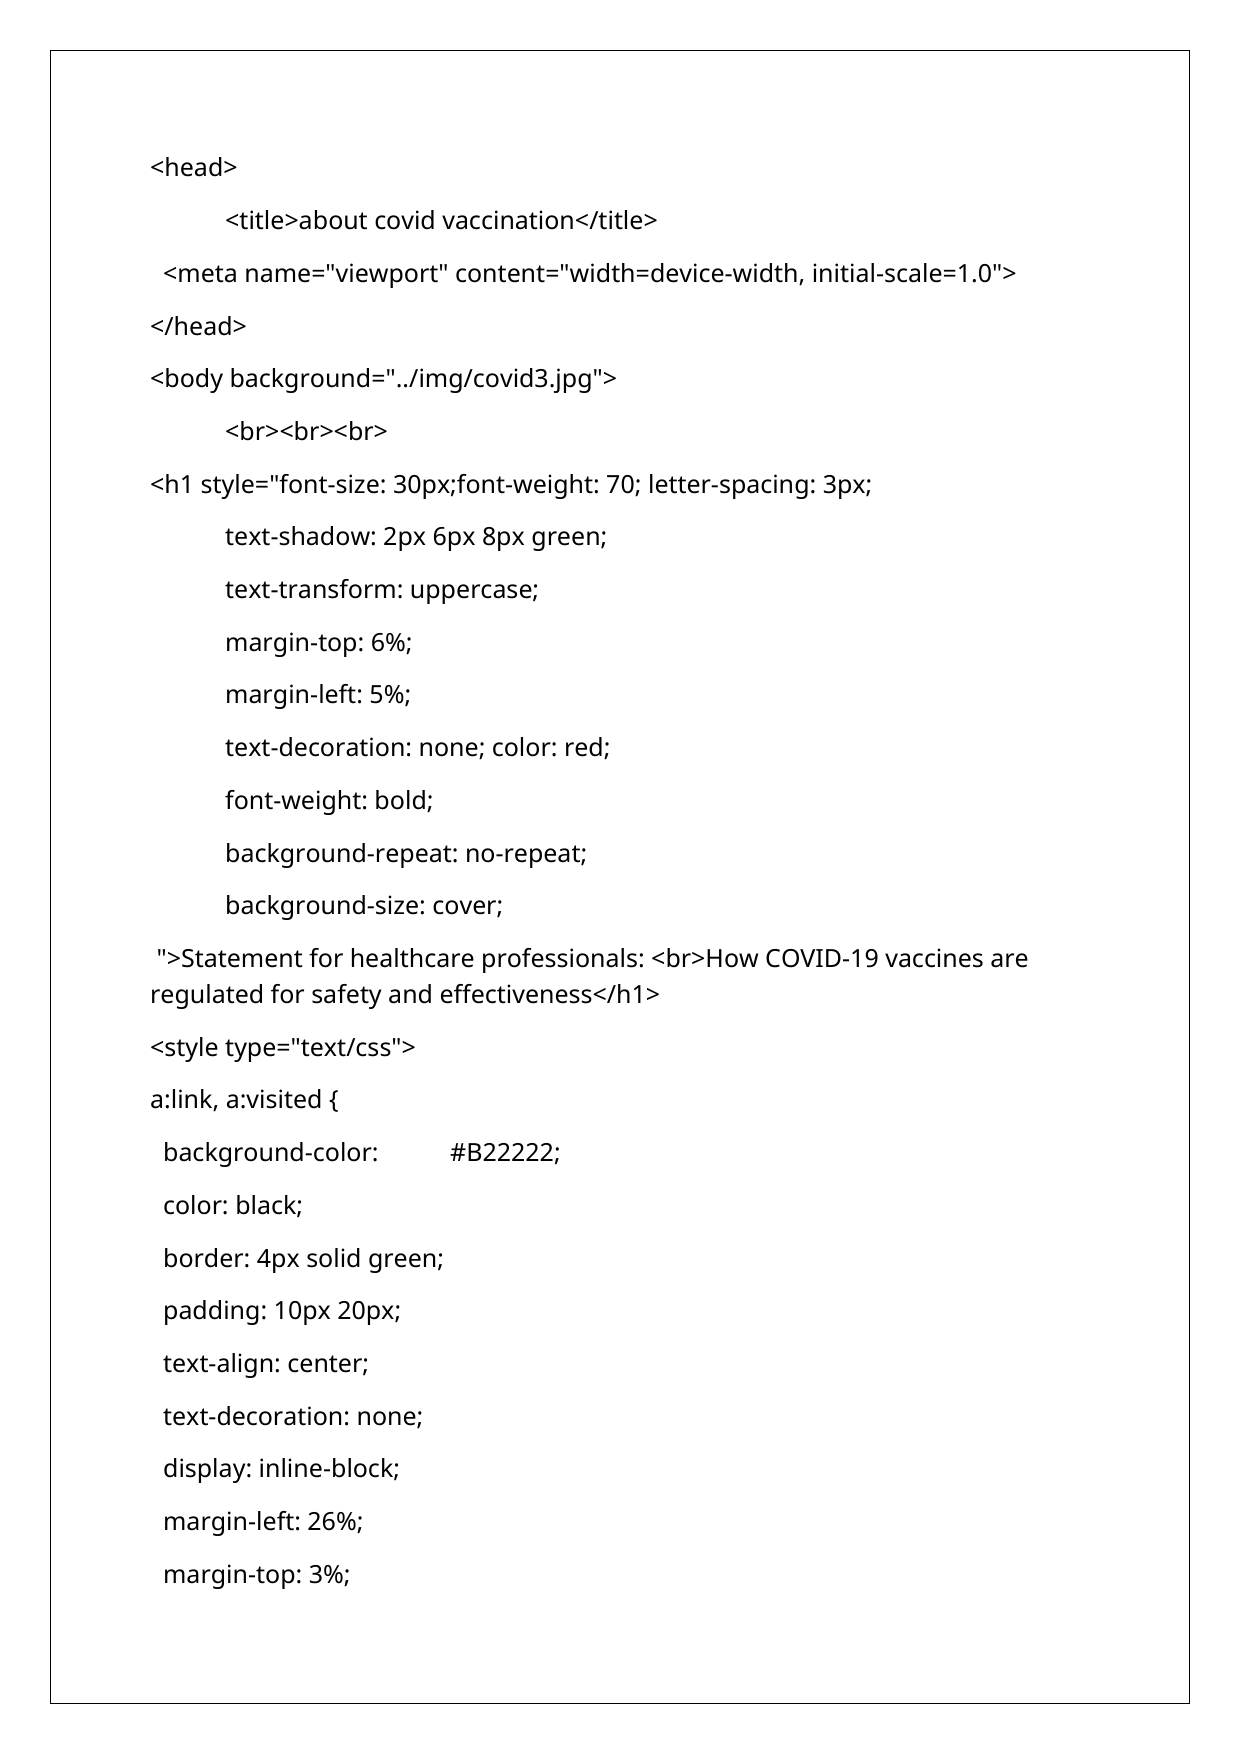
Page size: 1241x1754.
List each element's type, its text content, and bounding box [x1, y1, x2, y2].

text padding: 10px 20px; [150, 1293, 1090, 1327]
text margin-left: 5%; [150, 677, 1090, 711]
text text-transform: uppercase; [150, 572, 1090, 606]
text display: inline-block; [150, 1451, 1090, 1485]
text background-color: #B22222; [150, 1135, 1090, 1169]
text <title>about covid vaccination</title> [150, 203, 1090, 237]
text text-decoration: none; [150, 1398, 1090, 1432]
text <br><br><br> [150, 413, 1090, 448]
text text-shadow: 2px 6px 8px green; [150, 519, 1090, 553]
text background-size: cover; [150, 888, 1090, 922]
text </head> [150, 308, 1090, 342]
text border: 4px solid green; [150, 1240, 1090, 1274]
text margin-left: 26%; [150, 1504, 1090, 1538]
text a:link, a:visited { [150, 1082, 1090, 1116]
text <meta name="viewport" content="width=device-width, initial-scale=1.0"> [150, 255, 1090, 289]
text ">Statement for healthcare professionals: <br>How COVID-19 vaccines are regulated for safety and effectiveness</h1> [150, 941, 1090, 1011]
text <head> [150, 150, 1090, 184]
text text-decoration: none; color: red; [150, 730, 1090, 764]
text font-weight: bold; [150, 782, 1090, 817]
text <body background="../img/covid3.jpg"> [150, 361, 1090, 395]
text <style type="text/css"> [150, 1029, 1090, 1063]
text text-align: center; [150, 1346, 1090, 1380]
text <h1 style="font-size: 30px;font-weight: 70; letter-spacing: 3px; [150, 466, 1090, 500]
text margin-top: 6%; [150, 624, 1090, 658]
text background-repeat: no-repeat; [150, 835, 1090, 869]
text color: black; [150, 1187, 1090, 1222]
text margin-top: 3%; [150, 1556, 1090, 1591]
